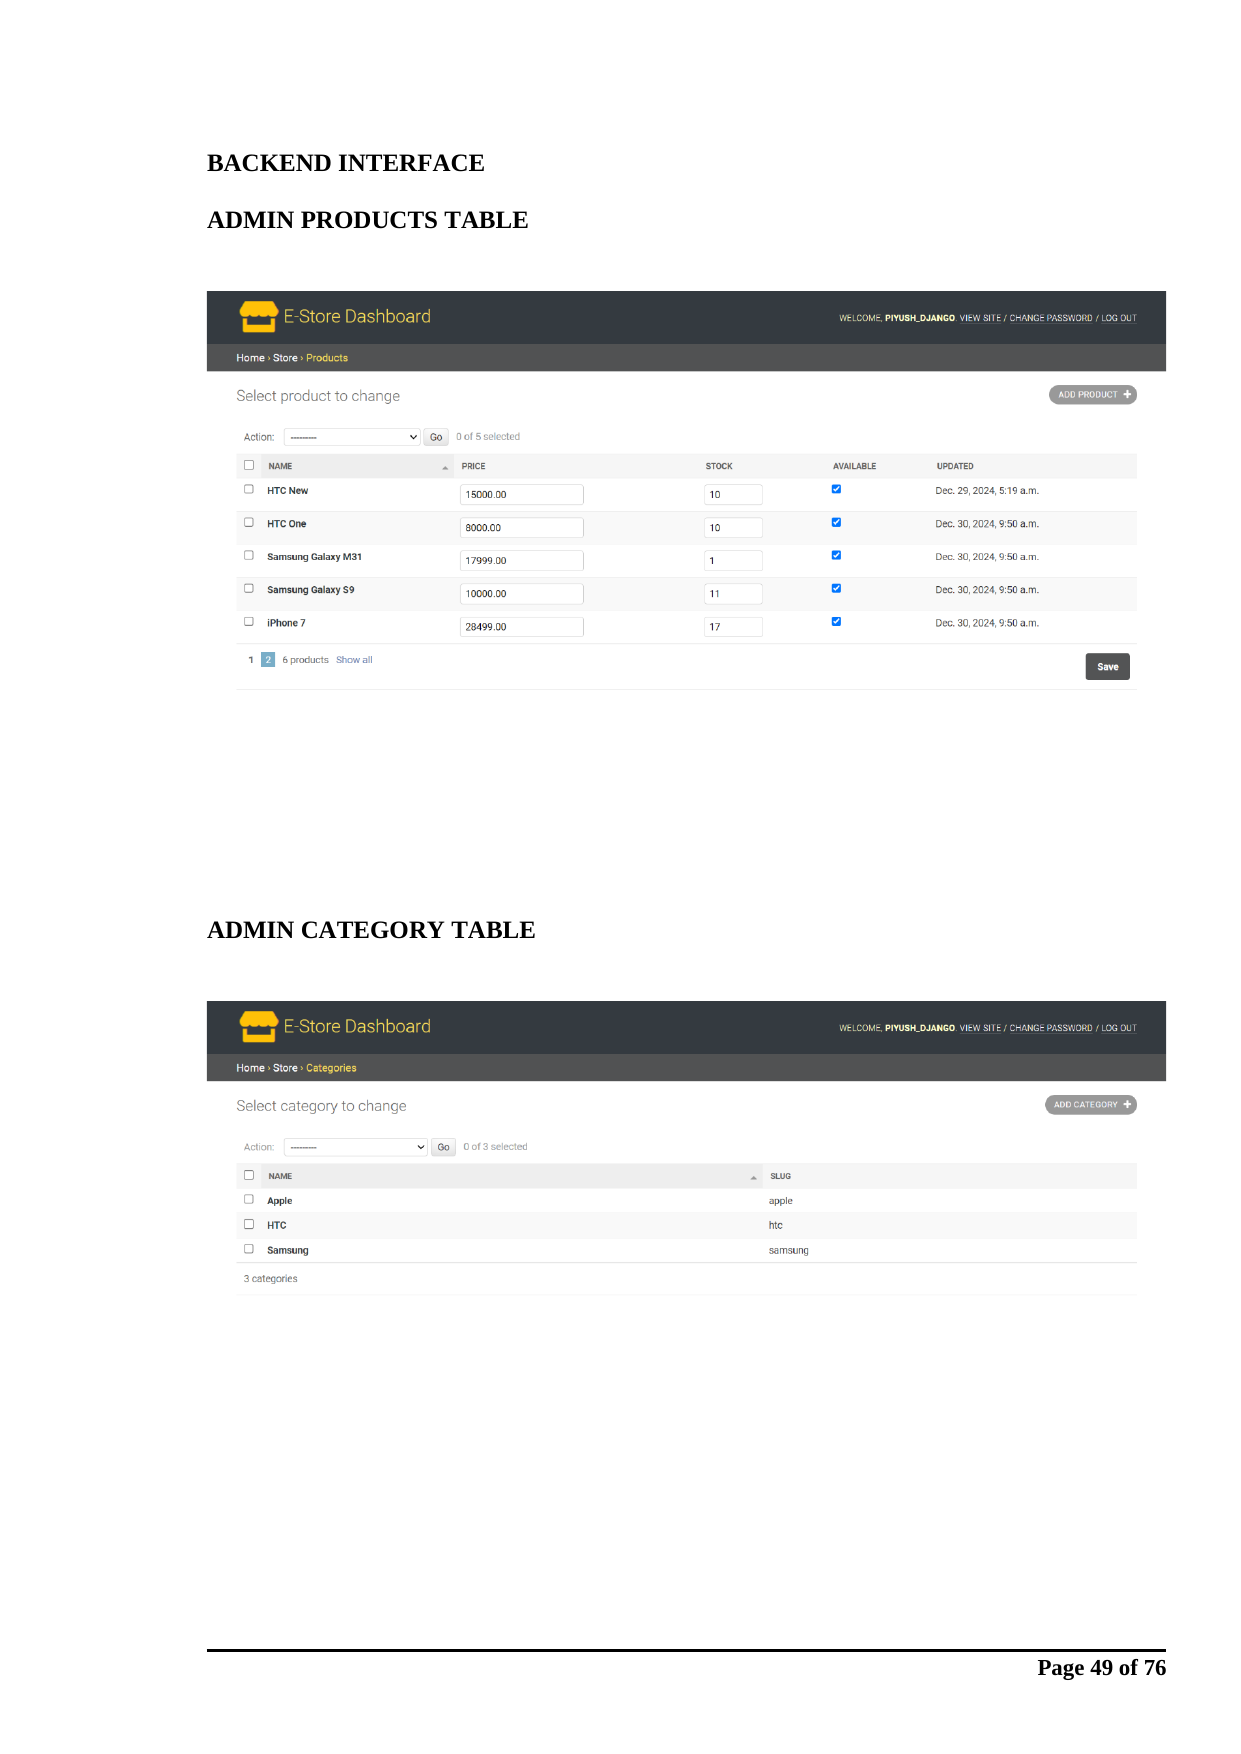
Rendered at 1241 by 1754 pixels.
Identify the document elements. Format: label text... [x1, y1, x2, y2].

text ADMIN CATEGORY TABLE [207, 915, 1166, 944]
text BACKEND INTERFACE [207, 148, 1166, 176]
picture [206, 291, 1167, 742]
picture [206, 1001, 1167, 1419]
text ADMIN PRODUCTS TABLE [207, 205, 1166, 234]
